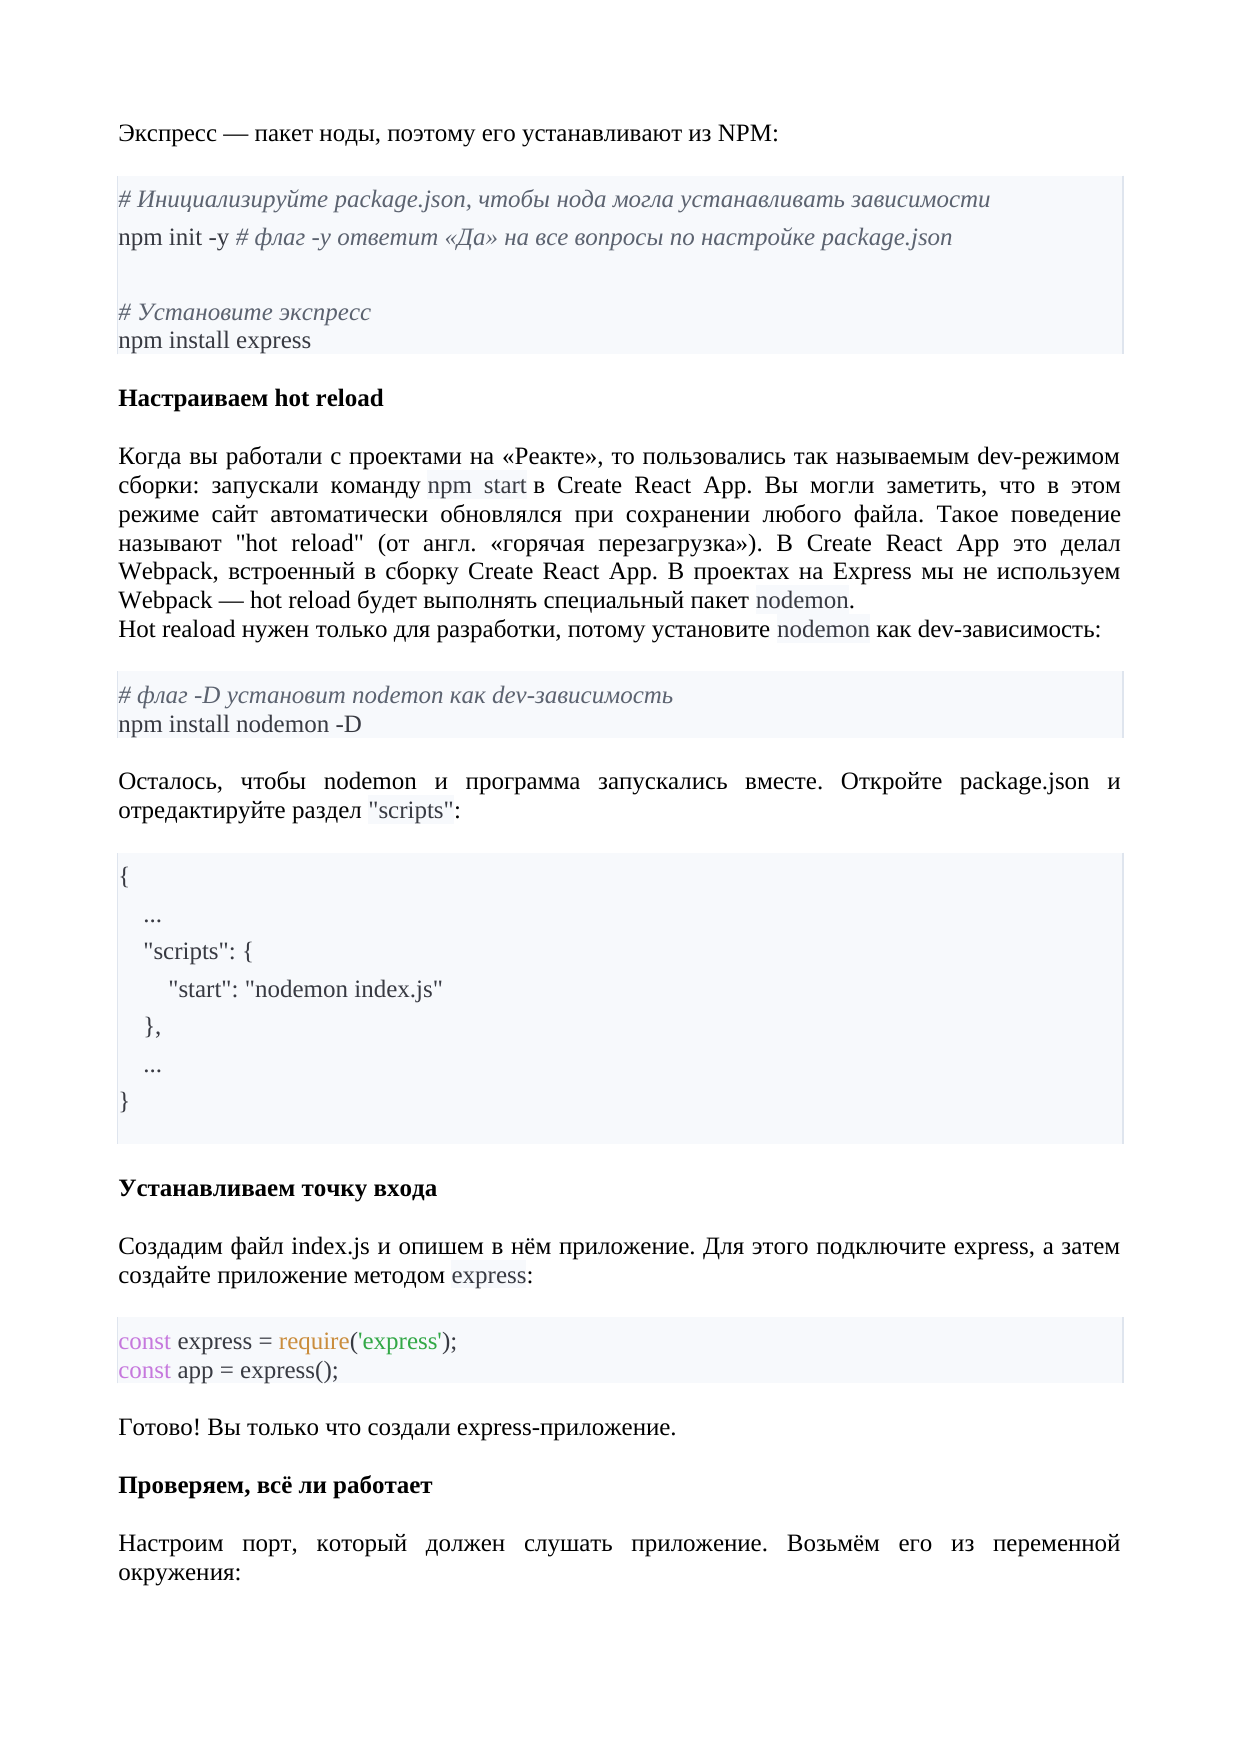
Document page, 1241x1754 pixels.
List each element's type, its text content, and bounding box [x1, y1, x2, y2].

text { [118, 853, 1122, 890]
text Экспресс — пакет ноды, поэтому его устанавливают из NPM: [118, 118, 1122, 147]
text Настраиваем hot reload [118, 383, 1122, 412]
text Устанавливаем точку входа [118, 1173, 1122, 1202]
text Hot reaload нужен только для разработки, потому установите nodemon как dev-зависимость: [118, 614, 777, 643]
text }, [118, 1003, 1122, 1040]
text npm install nodemon -D [118, 709, 1122, 738]
text # Установите экспресс [118, 288, 1122, 326]
text ... [118, 890, 1122, 928]
text } [118, 1078, 1122, 1115]
text Настроим порт, который должен слушать приложение. Возьмём его из переменной окружения: [118, 1528, 1122, 1586]
text ... [118, 1040, 1122, 1078]
text "start": "nodemon index.js" [118, 965, 1122, 1003]
text Готово! Вы только что создали express-приложение. [118, 1412, 1122, 1441]
text # Инициализируйте package.json, чтобы нода могла устанавливать зависимости [118, 176, 1122, 213]
text # флаг -D установит nodemon как dev-зависимость [118, 671, 1122, 709]
text Осталось, чтобы nodemon и программа запускались вместе. Откройте package.json и отредактируйте раздел "scripts": [118, 766, 1122, 824]
text npm install express [118, 326, 1122, 354]
text Hot reaload нужен только для разработки, потому установите nodemon как dev-зависимость: [870, 614, 1122, 643]
text const express = require('express'); [118, 1317, 1122, 1355]
text Создадим файл index.js и опишем в нём приложение. Для этого подключите express, а затем создайте приложение методом express: [118, 1231, 1122, 1288]
text npm init -y # флаг -y ответит «Да» на все вопросы по настройке package.json [118, 213, 1122, 251]
text Проверяем, всё ли работает [118, 1470, 1122, 1499]
text Когда вы работали с проектами на «Реакте», то пользовались так называемым dev-режимом сборки: запускали команду npm start в Create React App. Вы могли заметить, что в этом режиме сайт автоматически обновлялся при сохранении любого файла. Такое поведение называют "hot reload" (от англ. «горячая перезагрузка»). В Create React App это делал Webpack, встроенный в сборку Create React App. В проектах на Express мы не используем Webpack — hot reload будет выполнять специальный пакет nodemon. [118, 441, 1122, 614]
text const app = express(); [118, 1355, 1122, 1383]
text "scripts": { [118, 928, 1122, 965]
